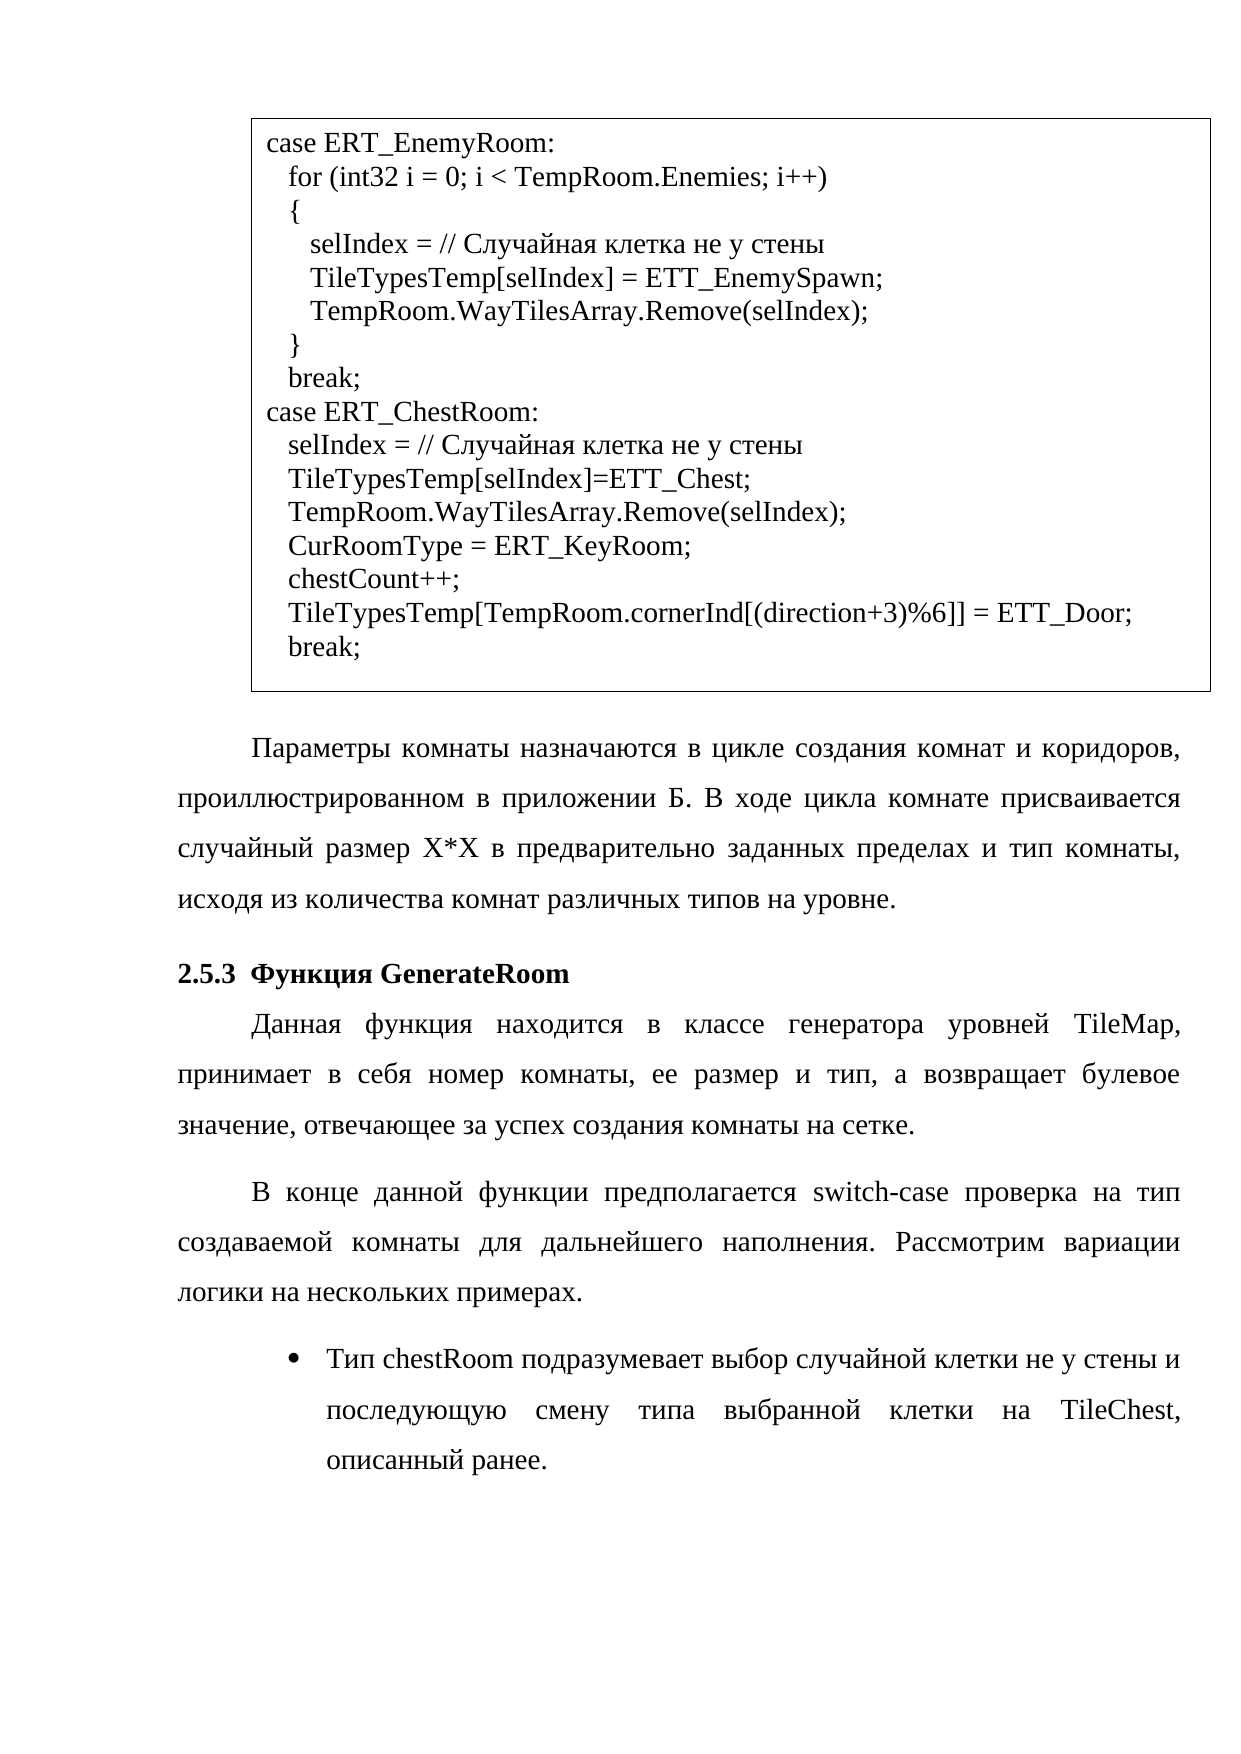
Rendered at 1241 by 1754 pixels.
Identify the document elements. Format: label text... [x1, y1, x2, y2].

text Параметры комнаты назначаются в цикле создания комнат и коридоров, проиллюстрированном в приложении Б. В ходе цикла комнате присваивается случайный размер X*X в предварительно заданных пределах и тип комнаты, исходя из количества комнат различных типов на уровне. [177, 730, 1181, 914]
subtitle Функция GenerateRoom [177, 956, 1181, 989]
list Тип chestRoom подразумевает выбор случайной клетки не у стены и последующую смену типа выбранной клетки на TileChest, описанный ранее. [288, 1342, 1181, 1476]
text В конце данной функции предполагается switch-case проверка на тип создаваемой комнаты для дальнейшего наполнения. Рассмотрим вариации логики на нескольких примерах. [177, 1174, 1181, 1308]
text Данная функция находится в классе генератора уровней TileMap, принимает в себя номер комнаты, ее размер и тип, а возвращает булевое значение, отвечающее за успех создания комнаты на сетке. [177, 1006, 1181, 1141]
